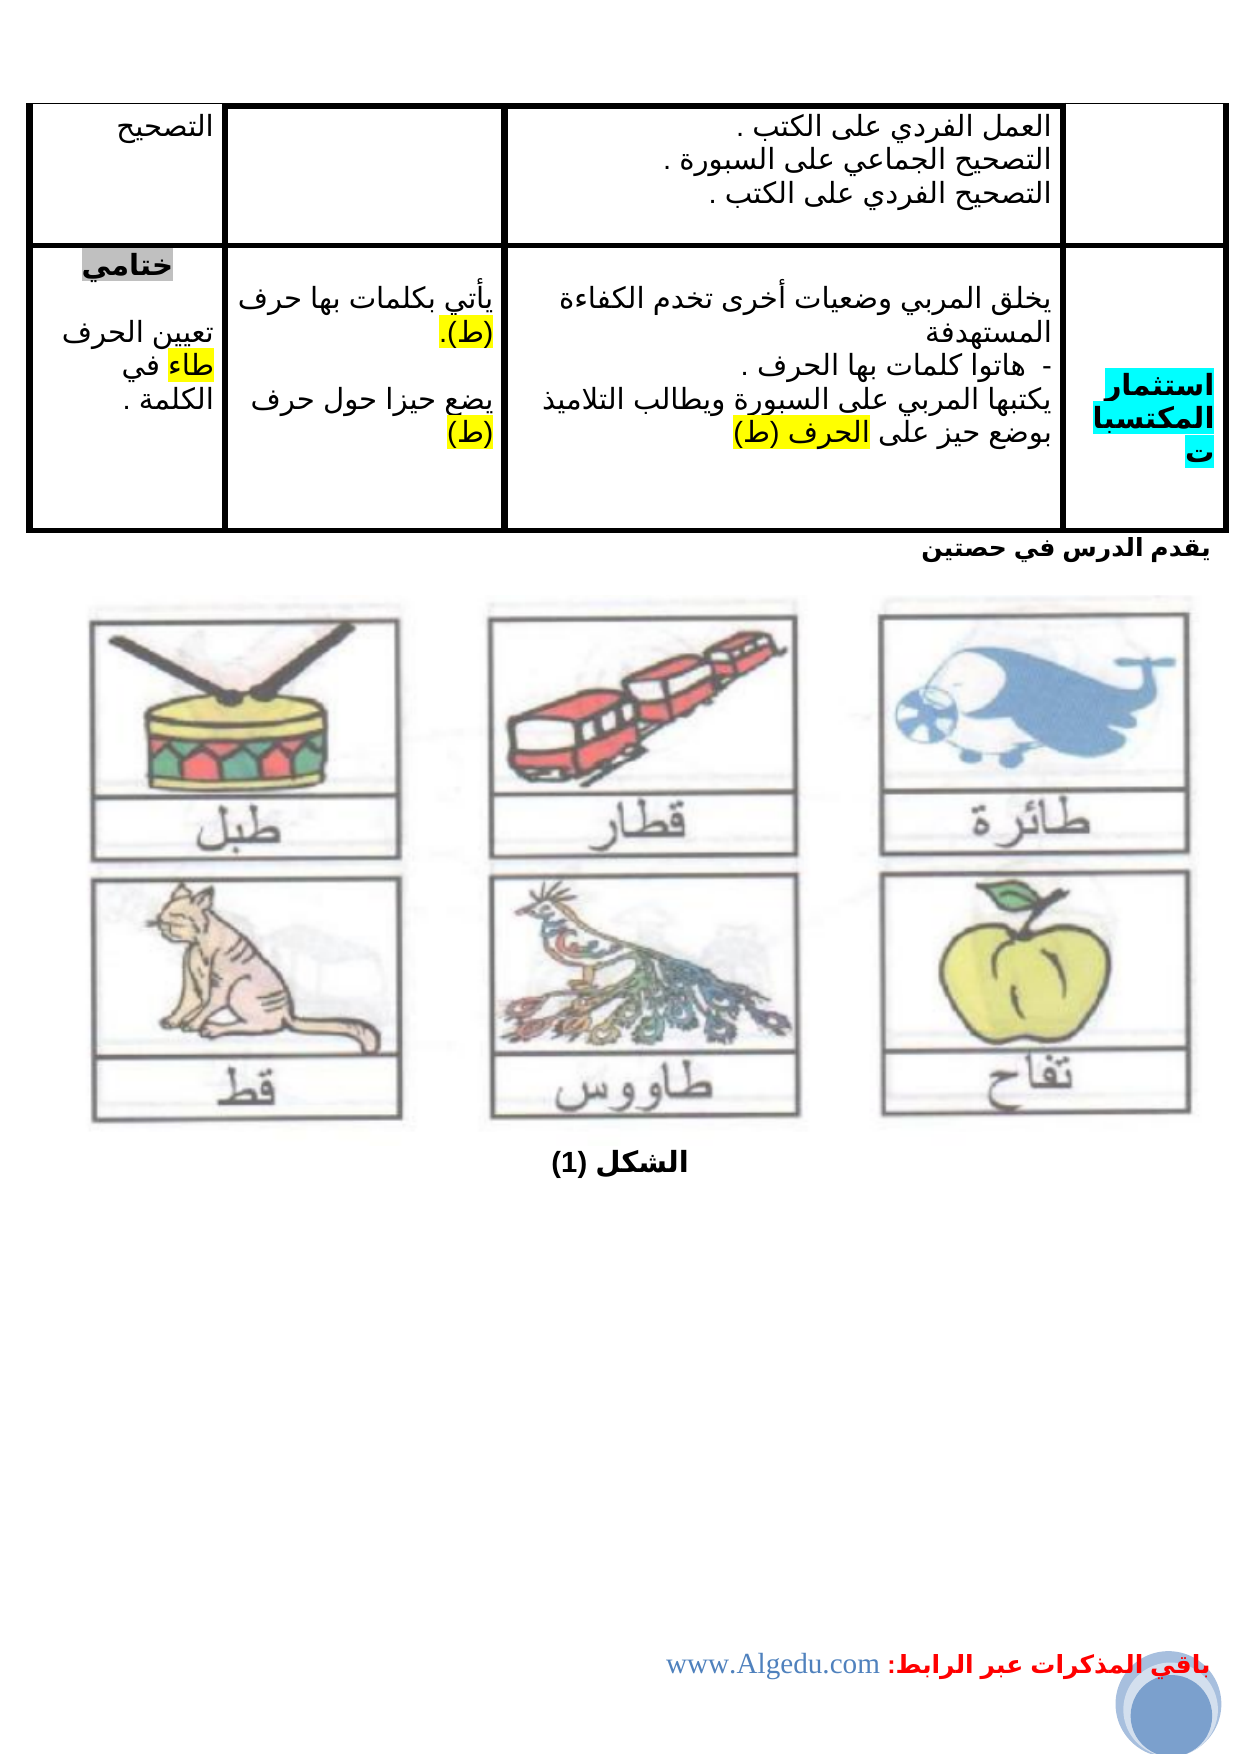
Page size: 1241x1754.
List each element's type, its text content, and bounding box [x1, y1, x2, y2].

table_cell استثمار المكتسبات [1066, 248, 1223, 528]
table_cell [228, 109, 501, 243]
table_cell يأتي بكلمات بها حرف (ط). يضع حيزا حول حرف (ط) [228, 248, 501, 528]
text يقدم الدرس في حصتين [29, 533, 1211, 561]
table_cell ختامي تعيين الحرف طاء في الكلمة . [33, 248, 222, 528]
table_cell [508, 109, 1060, 243]
table_cell يخلق المربي وضعيات أخرى تخدم الكفاءة المستهدفة - هاتوا كلمات بها الحرف . يكتبها المربي على السبورة ويطالب التلاميذ بوضع حيز على الحرف (ط) [508, 248, 1060, 528]
text الشكل (1) [29, 1146, 1211, 1179]
picture [60, 595, 1211, 1146]
